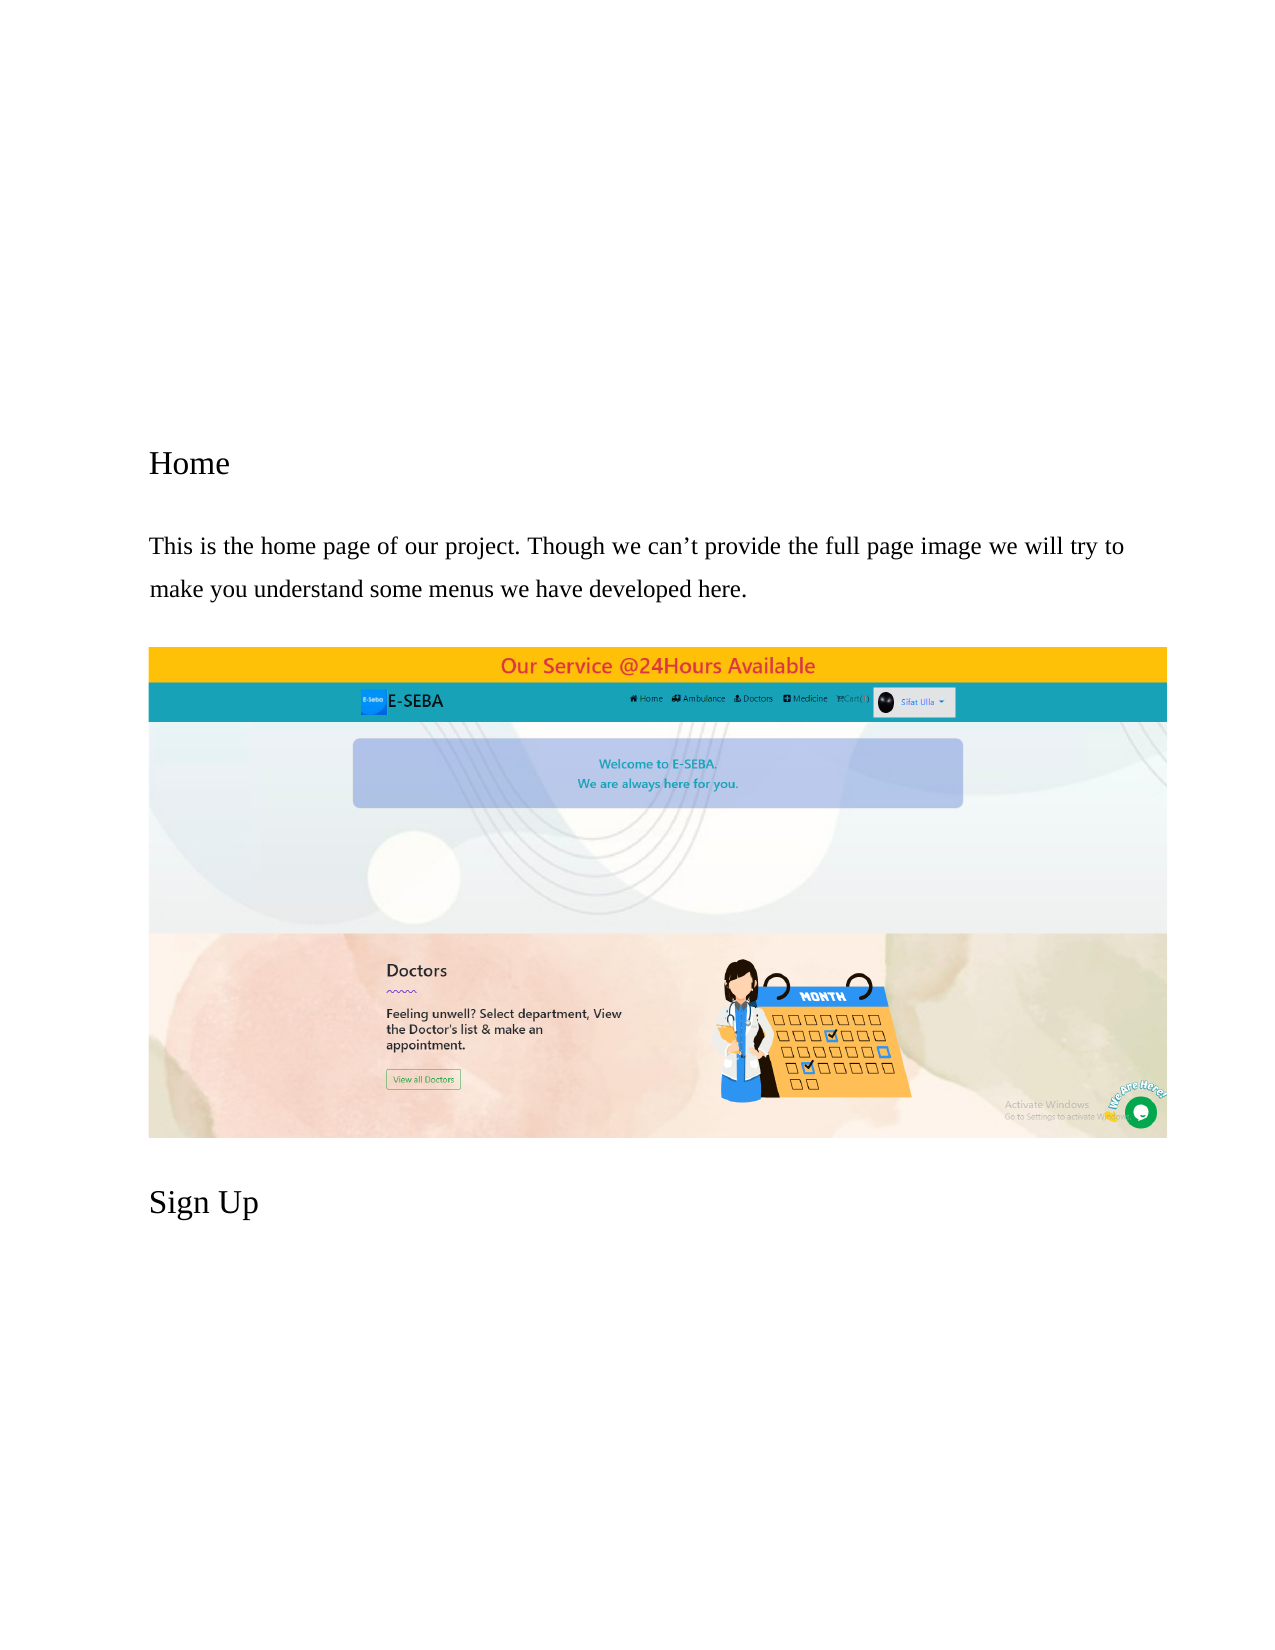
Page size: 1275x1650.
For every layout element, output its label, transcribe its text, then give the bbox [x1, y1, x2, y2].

picture [148, 647, 1168, 1138]
text This is the home page of our project. Though we can’t provide the full page image we will try to make you understand some menus we have developed here. [148, 531, 1127, 603]
text Home [148, 443, 1127, 482]
text Sign Up [148, 1182, 1127, 1221]
